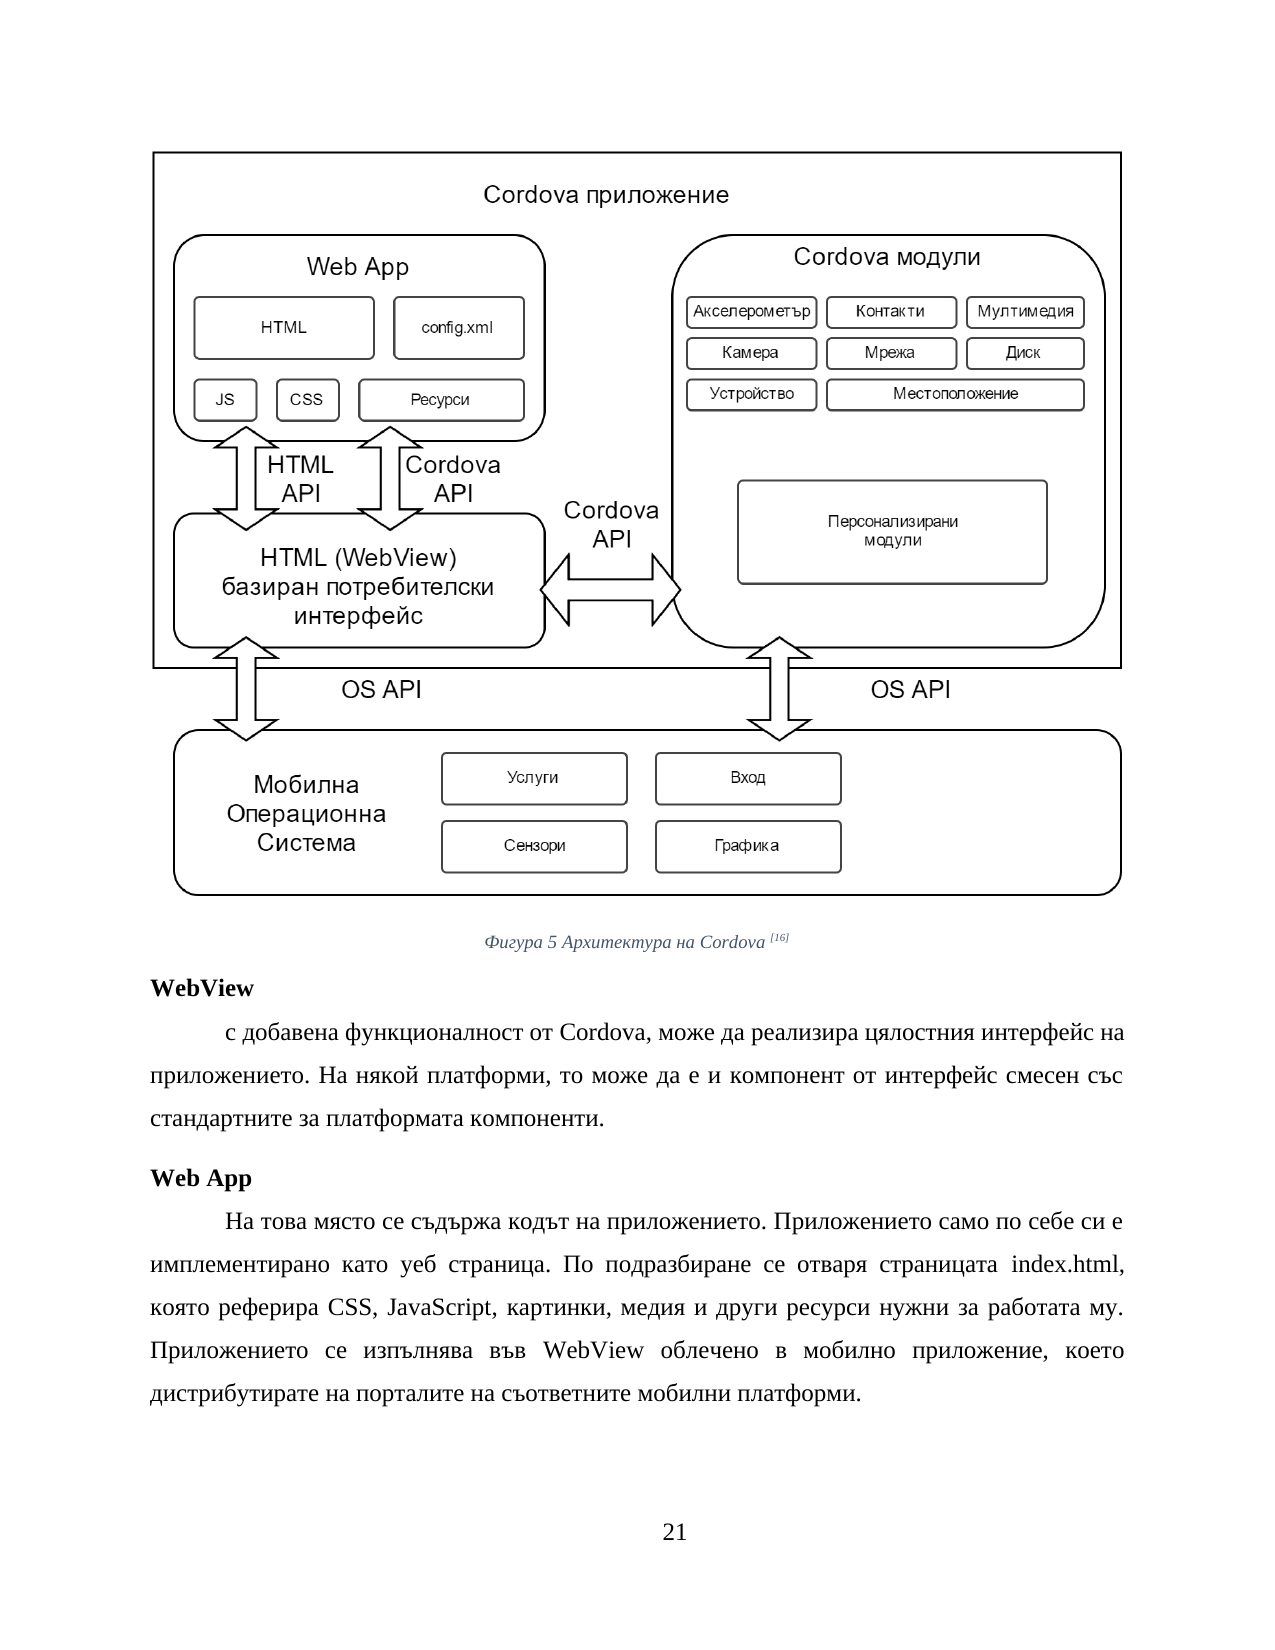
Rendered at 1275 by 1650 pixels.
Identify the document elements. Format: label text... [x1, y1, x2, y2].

subtitle Web App [150, 1163, 1125, 1191]
text На това място се съдържа кодът на приложението. Приложението само по себе си е имплементирано като уеб страница. По подразбиране се отваря страницата index.html, която реферира CSS, JavaScript, картинки, медия и други ресурси нужни за работата му. Приложението се изпълнява във WebView облечено в мобилно приложение, което дистрибутирате на порталите на съответните мобилни платформи. [150, 1206, 1125, 1407]
subtitle WebView [150, 973, 1125, 1002]
text с добавена функционалност от Cordova, може да реализира цялостния интерфейс на приложението. На някой платформи, то може да е и компонент от интерфейс смесен със стандартните за платформата компоненти. [150, 1017, 1125, 1132]
